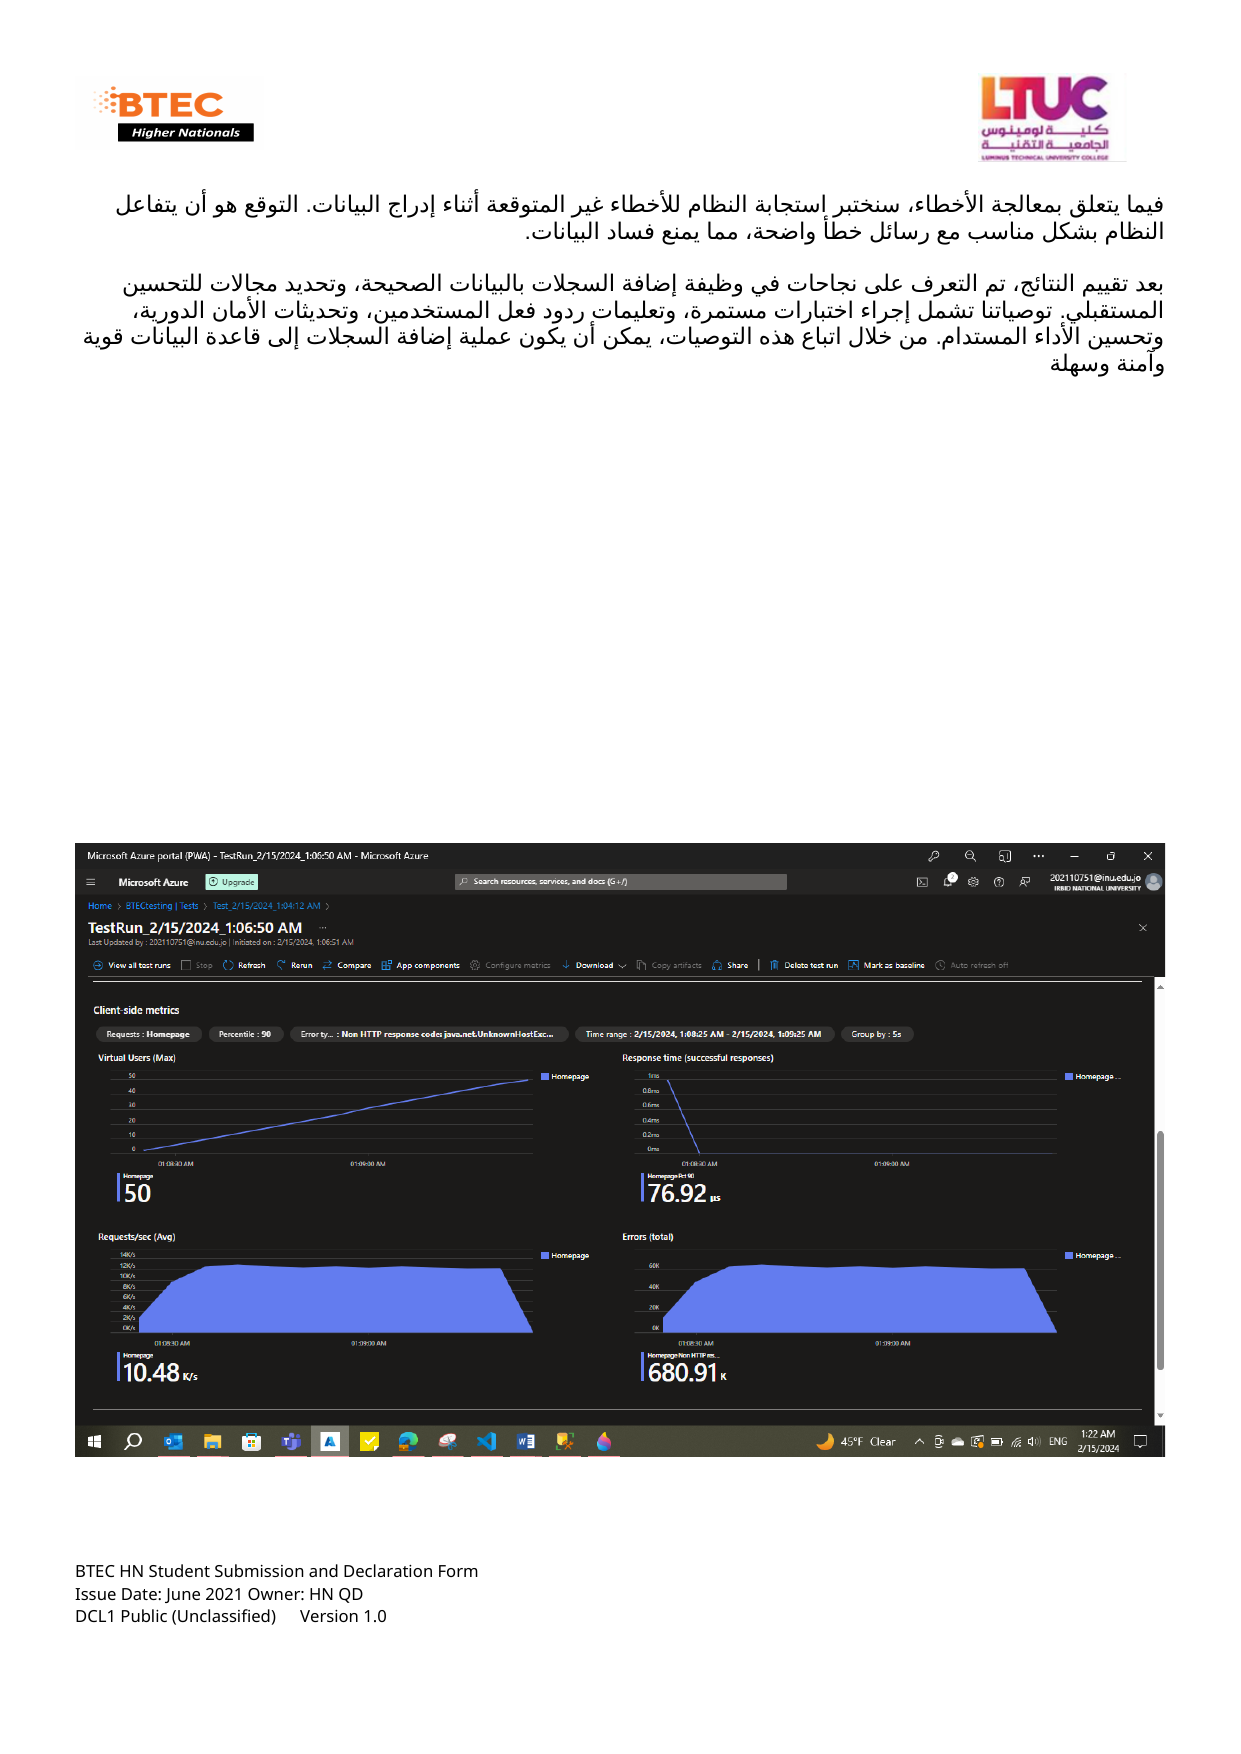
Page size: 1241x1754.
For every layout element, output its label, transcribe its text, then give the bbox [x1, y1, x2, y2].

picture [978, 73, 1127, 163]
picture [75, 843, 1166, 1457]
picture [75, 76, 264, 150]
